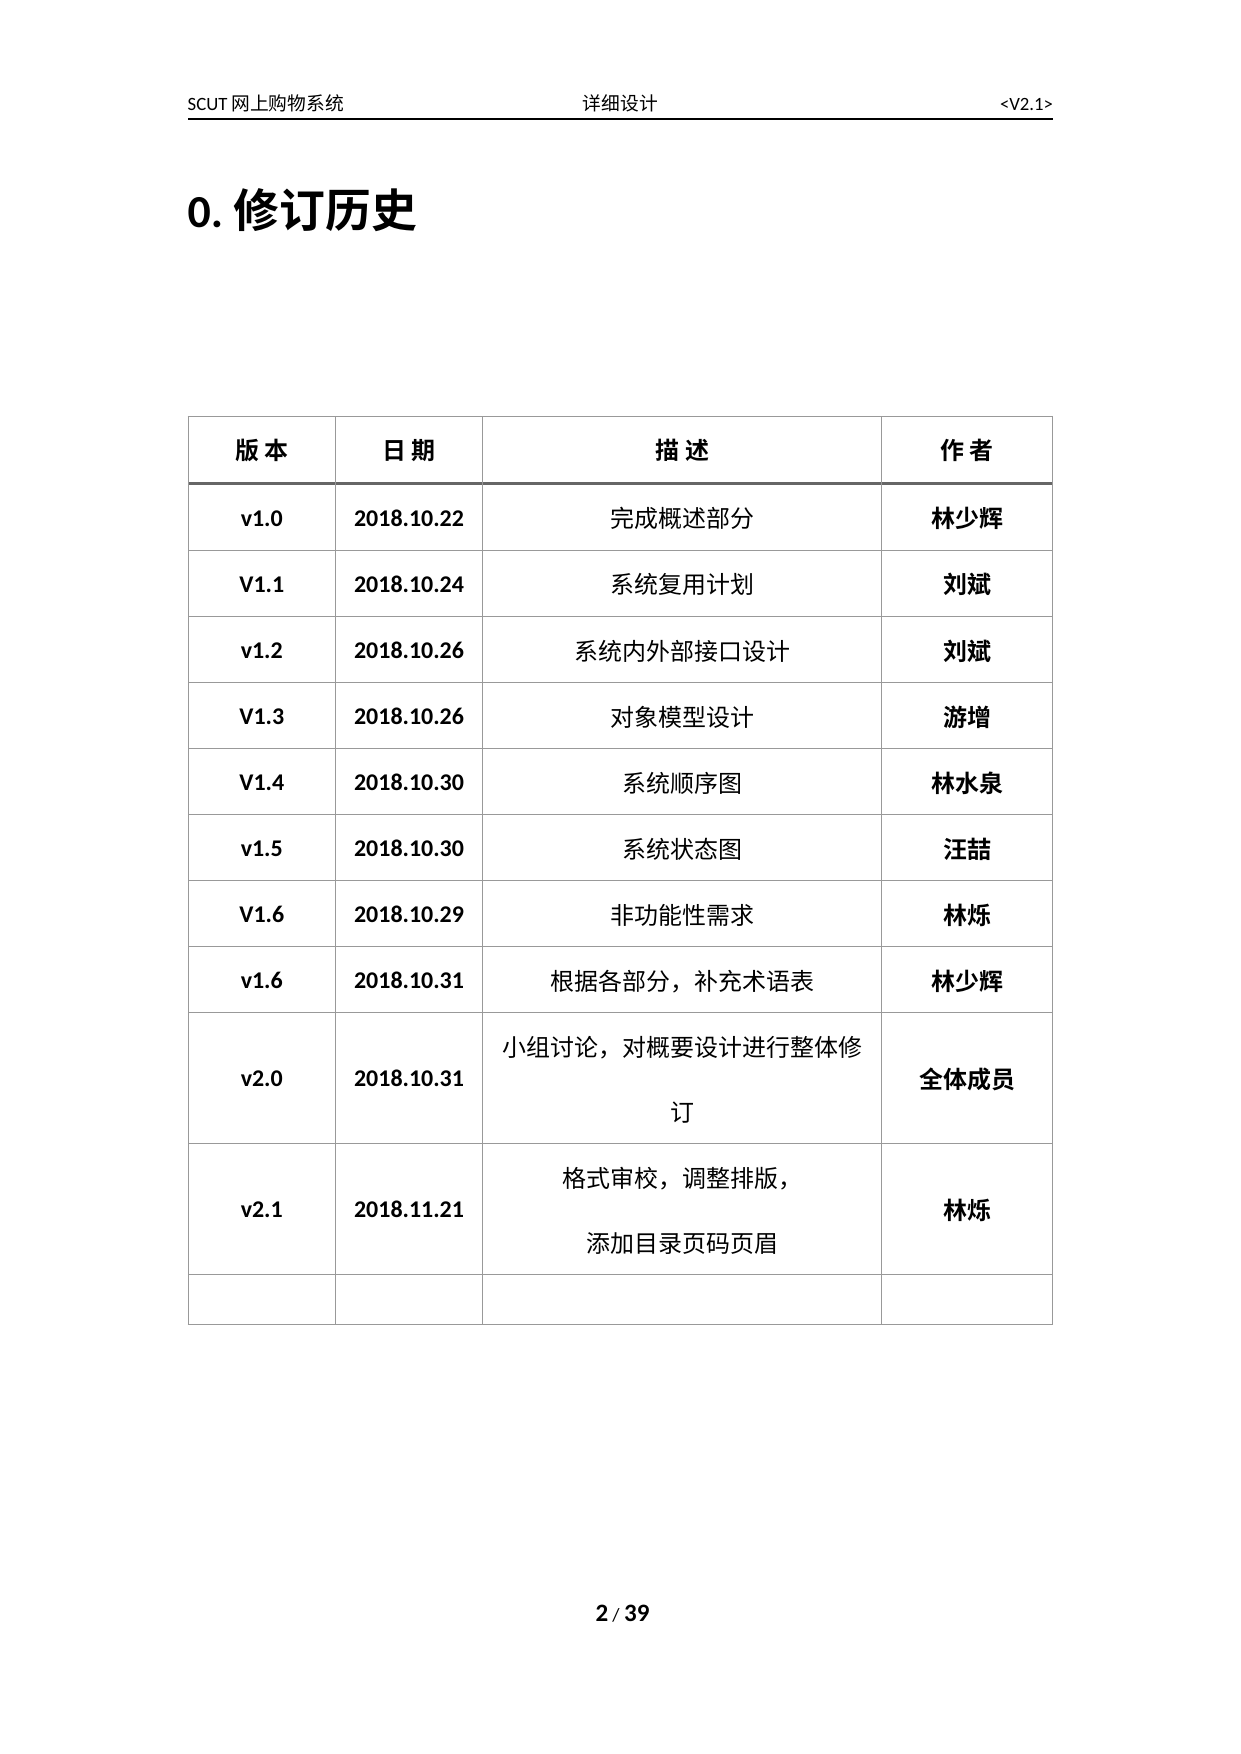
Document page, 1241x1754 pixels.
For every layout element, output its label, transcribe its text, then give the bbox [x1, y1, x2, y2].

table_cell 2018.10.26 [336, 617, 482, 682]
table_cell 2018.10.26 [336, 683, 482, 748]
table_cell v1.5 [189, 815, 335, 880]
table_cell 林少辉 [882, 947, 1052, 1012]
table_cell 刘斌 [882, 617, 1052, 682]
table_cell 林少辉 [882, 485, 1052, 550]
table_cell 全体成员 [882, 1013, 1052, 1143]
table_cell 2018.10.30 [336, 749, 482, 814]
table_cell [483, 1275, 881, 1324]
table_cell V1.4 [189, 749, 335, 814]
table_cell 2018.11.21 [336, 1144, 482, 1274]
table_header 作 者 [882, 417, 1052, 482]
table_header 描 述 [483, 417, 881, 482]
table_cell v1.0 [189, 485, 335, 550]
table_cell V1.6 [189, 881, 335, 946]
table_cell 格式审校，调整排版， 添加目录页码页眉 [483, 1144, 881, 1274]
table_cell [189, 1275, 335, 1324]
table_cell 对象模型设计 [483, 683, 881, 748]
subtitle 0. 修订历史 [187, 158, 1053, 256]
table_header 日 期 [336, 417, 482, 482]
table_cell [882, 1275, 1052, 1324]
table_cell 系统内外部接口设计 [483, 617, 881, 682]
table_cell 2018.10.22 [336, 485, 482, 550]
table_cell 根据各部分，补充术语表 [483, 947, 881, 1012]
table_cell 刘斌 [882, 551, 1052, 616]
table_cell V1.1 [189, 551, 335, 616]
table_cell 2018.10.29 [336, 881, 482, 946]
table_cell v1.2 [189, 617, 335, 682]
table_cell [336, 1275, 482, 1324]
table_cell 汪喆 [882, 815, 1052, 880]
table_cell 林水泉 [882, 749, 1052, 814]
table_cell v2.1 [189, 1144, 335, 1274]
table_cell 2018.10.31 [336, 947, 482, 1012]
table_cell V1.3 [189, 683, 335, 748]
table_cell 林烁 [882, 881, 1052, 946]
table_cell 系统状态图 [483, 815, 881, 880]
table_cell 非功能性需求 [483, 881, 881, 946]
table_cell 完成概述部分 [483, 485, 881, 550]
table_cell 游增 [882, 683, 1052, 748]
table_cell 2018.10.30 [336, 815, 482, 880]
table_cell 林烁 [882, 1144, 1052, 1274]
table_cell v1.6 [189, 947, 335, 1012]
table_cell v2.0 [189, 1013, 335, 1143]
table_cell 小组讨论，对概要设计进行整体修订 [483, 1013, 881, 1143]
table_cell 系统顺序图 [483, 749, 881, 814]
table_cell 2018.10.31 [336, 1013, 482, 1143]
table_cell 系统复用计划 [483, 551, 881, 616]
table_header 版 本 [189, 417, 335, 482]
table_cell 2018.10.24 [336, 551, 482, 616]
